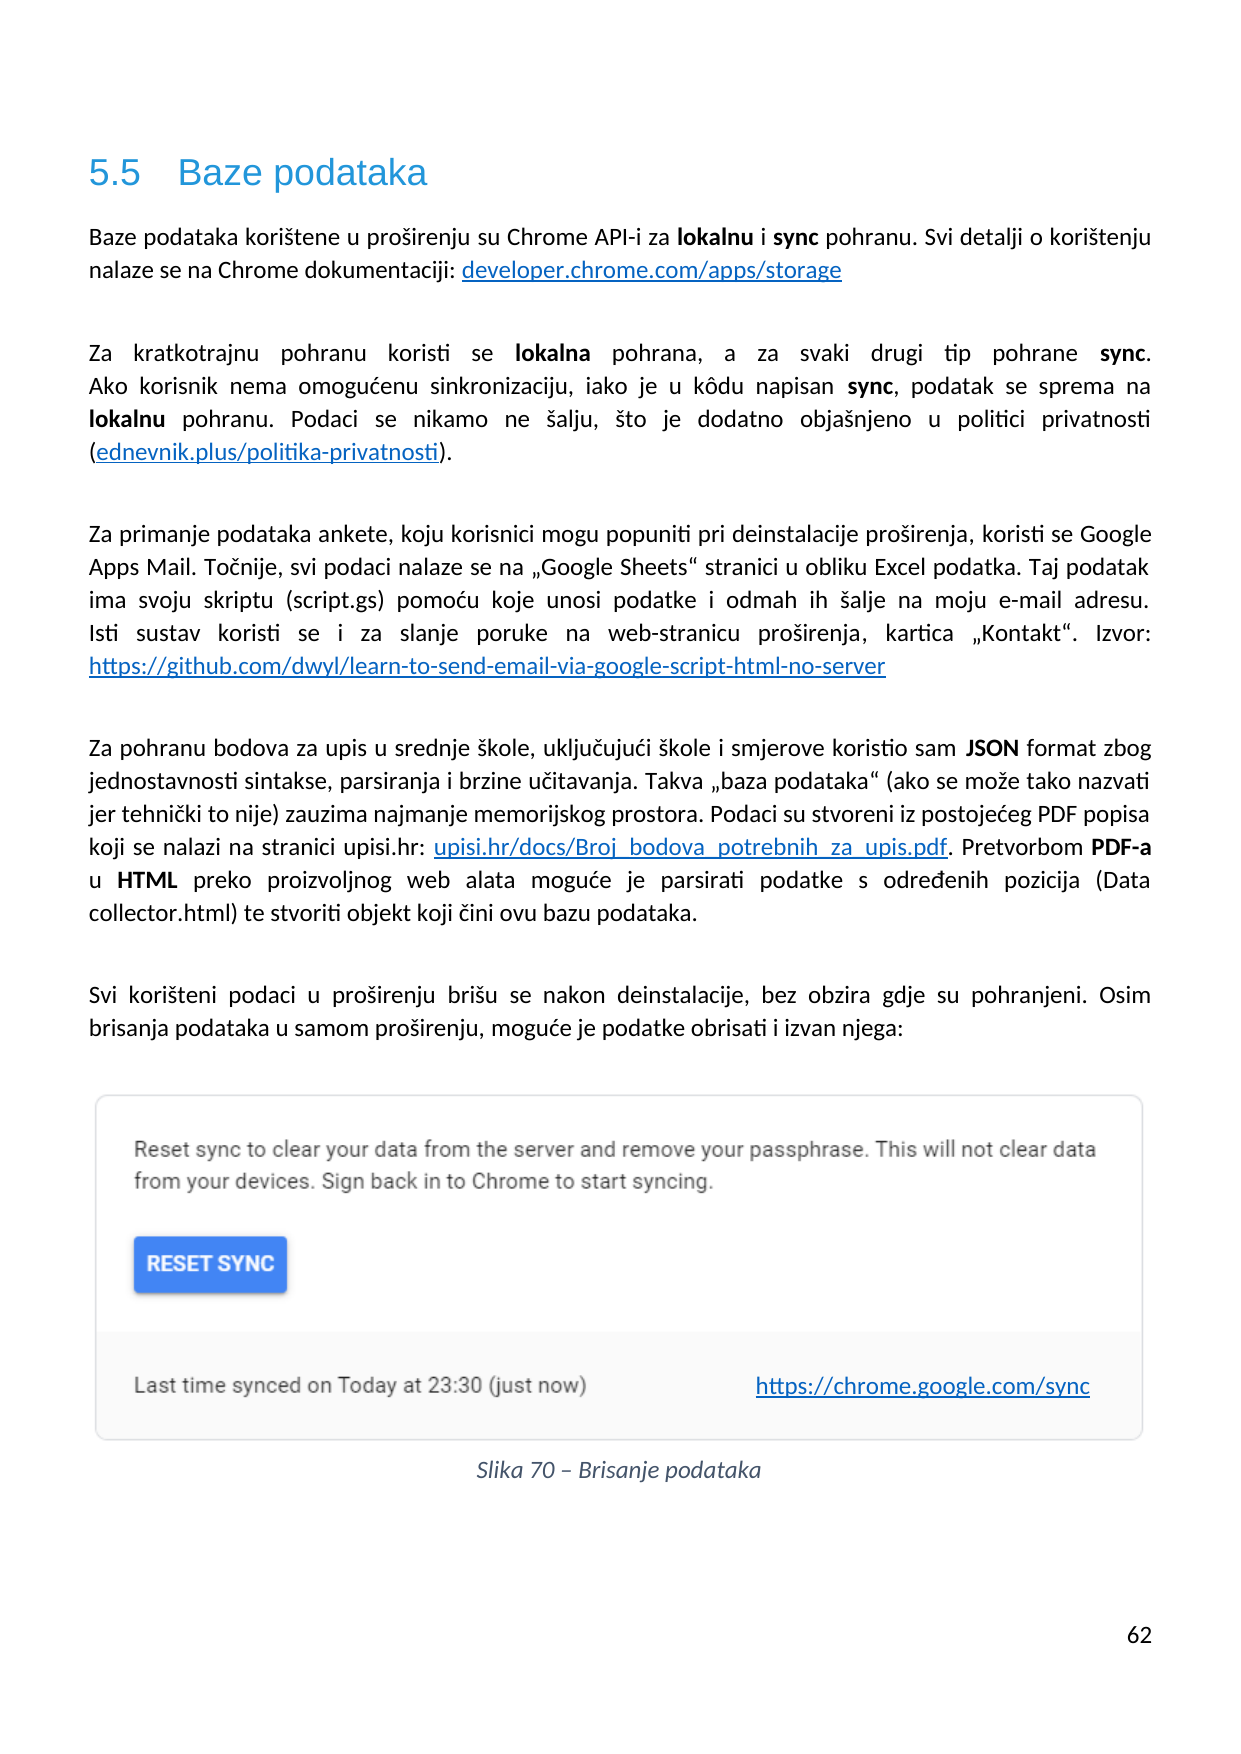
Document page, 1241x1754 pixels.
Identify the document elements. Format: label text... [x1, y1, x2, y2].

picture [88, 1089, 1152, 1445]
subtitle Baze podataka [89, 150, 1152, 193]
text Baze podataka korištene u proširenju su Chrome API-i za lokalnu i sync pohranu. Svi detalji o korištenju nalaze se na Chrome dokumentaciji: developer.chrome.com/apps/storage [89, 222, 1152, 285]
text Svi korišteni podaci u proširenju brišu se nakon deinstalacije, bez obzira gdje su pohranjeni. Osim brisanja podataka u samom proširenju, moguće je podatke obrisati i izvan njega: [89, 947, 1152, 1043]
text Za kratkotrajnu pohranu koristi se lokalna pohrana, a za svaki drugi tip pohrane sync. Ako korisnik nema omogućenu sinkronizaciju, iako je u kôdu napisan sync, podatak se sprema na lokalnu pohranu. Podaci se nikamo ne šalju, što je dodatno objašnjeno u politici privatnosti (ednevnik.plus/politika-privatnosti). [89, 304, 1152, 466]
text Za pohranu bodova za upis u srednje škole, uključujući škole i smjerove koristio sam JSON format zbog jednostavnosti sintakse, parsiranja i brzine učitavanja. Takva „baza podataka“ (ako se može tako nazvati jer tehnički to nije) zauzima najmanje memorijskog prostora. Podaci su stvoreni iz postojećeg PDF popisa koji se nalazi na stranici upisi.hr: upisi.hr/docs/Broj_bodova_potrebnih_za_upis.pdf. Pretvorbom PDF-a u HTML preko proizvoljnog web alata moguće je parsirati podatke s određenih pozicija (Data collector.html) te stvoriti objekt koji čini ovu bazu podataka. [89, 699, 1152, 927]
text Za primanje podataka ankete, koju korisnici mogu popuniti pri deinstalacije proširenja, koristi se Google Apps Mail. Točnije, svi podaci nalaze se na „Google Sheets“ stranici u obliku Excel podatka. Taj podatak ima svoju skriptu (script.gs) pomoću koje unosi podatke i odmah ih šalje na moju e-mail adresu. Isti sustav koristi se i za slanje poruke na web-stranicu proširenja, kartica „Kontakt“. Izvor: https://github.com/dwyl/learn-to-send-email-via-google-script-html-no-server [89, 485, 1152, 680]
